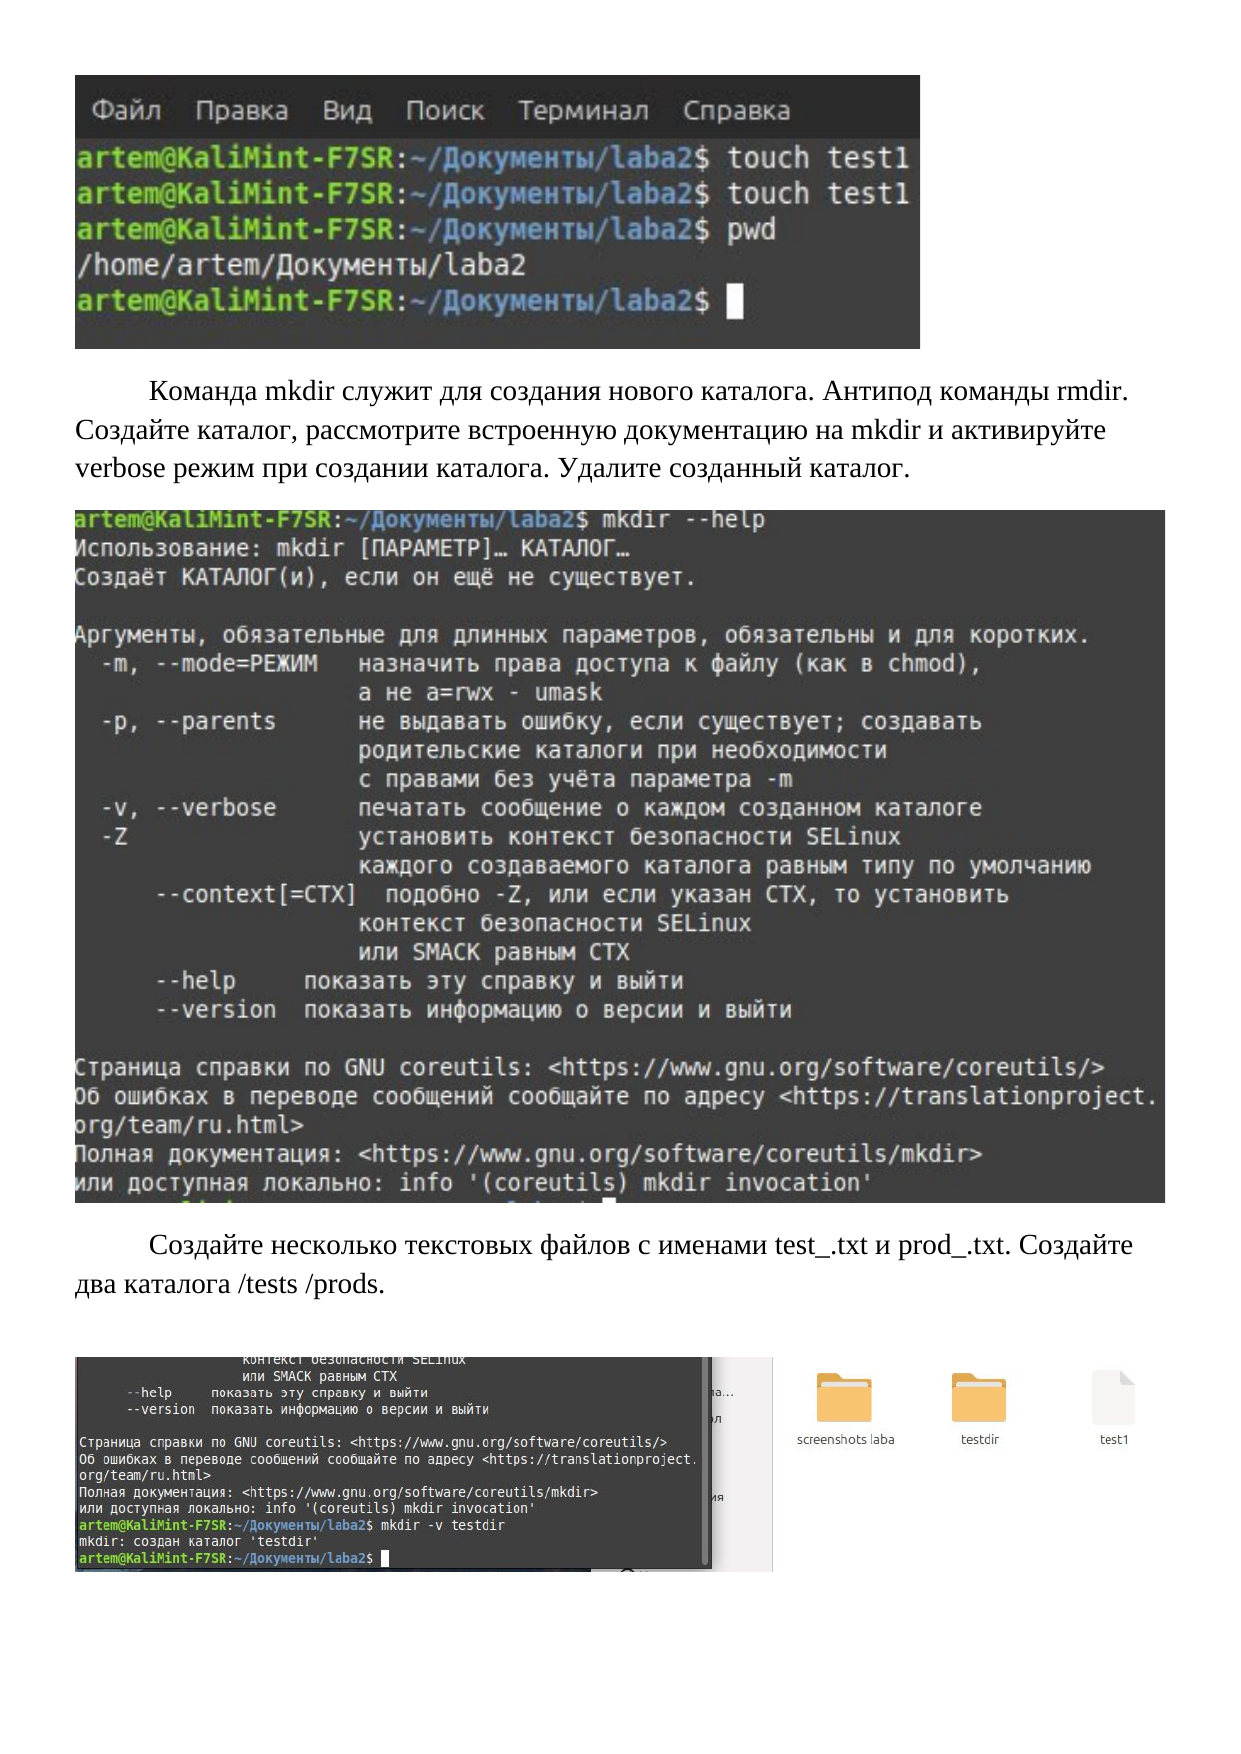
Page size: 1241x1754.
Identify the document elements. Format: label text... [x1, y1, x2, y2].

picture [75, 75, 921, 349]
picture [75, 1357, 1166, 1572]
picture [75, 510, 1166, 1203]
text Команда mkdir служит для создания нового каталога. Антипод команды rmdir. Создайте каталог, рассмотрите встроенную документацию на mkdir и активируйте verbose режим при создании каталога. Удалите созданный каталог. [75, 373, 1165, 484]
text Создайте несколько текстовых файлов с именами test_.txt и prod_.txt. Создайте два каталога /tests /prods. [75, 1227, 1165, 1299]
